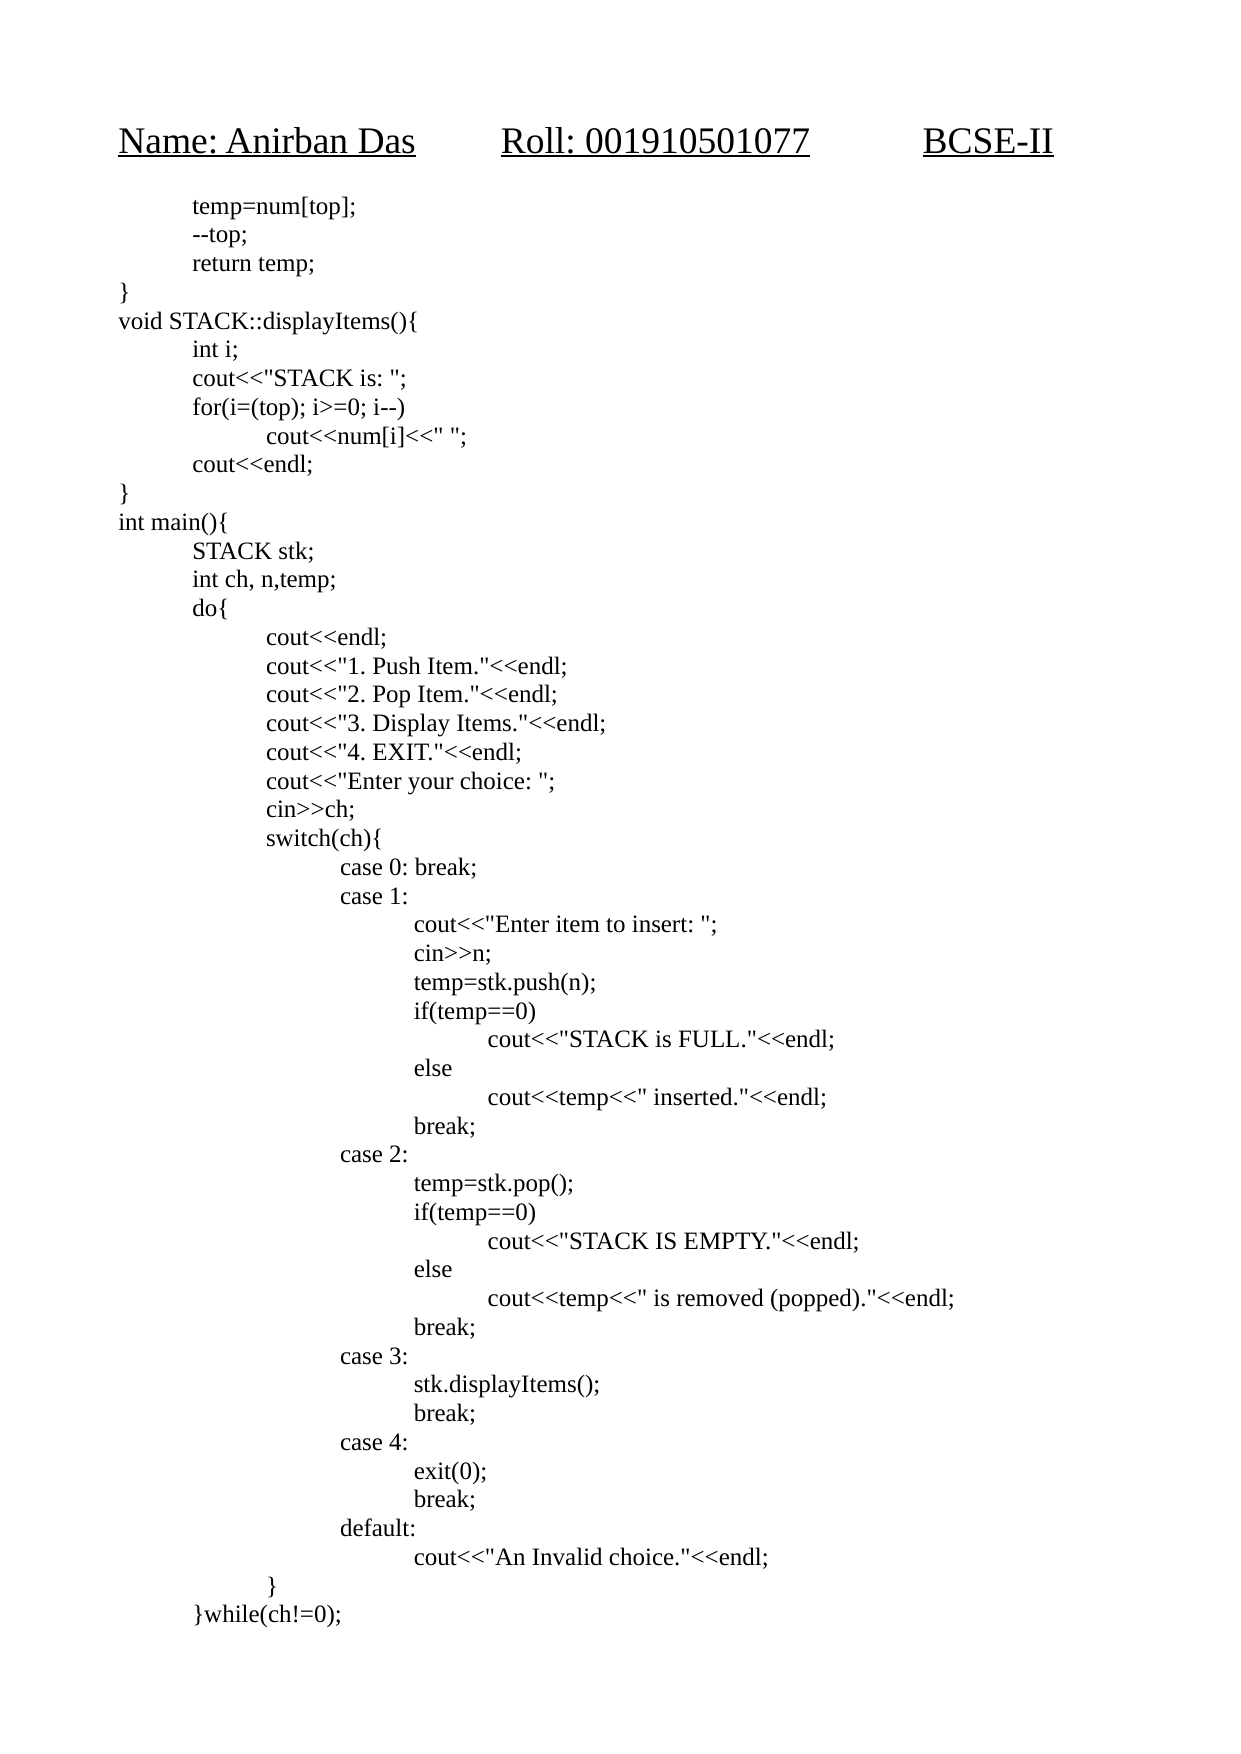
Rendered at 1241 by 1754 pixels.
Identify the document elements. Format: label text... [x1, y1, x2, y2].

text cout<<"3. Display Items."<<endl; [118, 708, 1122, 737]
text cout<<"1. Push Item."<<endl; [118, 651, 1122, 679]
text temp=stk.pop(); [118, 1168, 1122, 1197]
text break; [118, 1398, 1122, 1427]
text case 2: [118, 1139, 1122, 1168]
text case 4: [118, 1427, 1122, 1456]
text cout<<"STACK is: "; [118, 363, 1122, 392]
text cin>>ch; [118, 794, 1122, 823]
text cout<<"STACK IS EMPTY."<<endl; [118, 1226, 1122, 1254]
text } [118, 277, 1122, 306]
text cin>>n; [118, 938, 1122, 967]
text cout<<"Enter item to insert: "; [118, 909, 1122, 938]
text switch(ch){ [118, 823, 1122, 852]
text cout<<temp<<" inserted."<<endl; [118, 1082, 1122, 1111]
text }while(ch!=0); [118, 1599, 1122, 1628]
text cout<<endl; [118, 449, 1122, 478]
text cout<<"An Invalid choice."<<endl; [118, 1542, 1122, 1571]
text temp=num[top]; [118, 191, 1122, 219]
text else [118, 1053, 1122, 1082]
text default: [118, 1513, 1122, 1542]
text if(temp==0) [118, 1197, 1122, 1226]
text do{ [118, 593, 1122, 622]
text stk.displayItems(); [118, 1369, 1122, 1398]
text void STACK::displayItems(){ [118, 306, 1122, 334]
text int ch, n,temp; [118, 564, 1122, 593]
text for(i=(top); i>=0; i--) [118, 392, 1122, 421]
text int main(){ [118, 507, 1122, 536]
text break; [118, 1484, 1122, 1513]
text } [118, 478, 1122, 507]
text STACK stk; [118, 536, 1122, 564]
text return temp; [118, 248, 1122, 277]
text if(temp==0) [118, 996, 1122, 1024]
text case 0: break; [118, 852, 1122, 881]
text cout<<"STACK is FULL."<<endl; [118, 1024, 1122, 1053]
text --top; [118, 219, 1122, 248]
text cout<<"Enter your choice: "; [118, 766, 1122, 794]
text break; [118, 1111, 1122, 1139]
text cout<<"4. EXIT."<<endl; [118, 737, 1122, 766]
text temp=stk.push(n); [118, 967, 1122, 996]
text case 3: [118, 1341, 1122, 1369]
text else [118, 1254, 1122, 1283]
text int i; [118, 334, 1122, 363]
text exit(0); [118, 1456, 1122, 1484]
text case 1: [118, 881, 1122, 909]
text cout<<temp<<" is removed (popped)."<<endl; [118, 1283, 1122, 1312]
text cout<<endl; [118, 622, 1122, 651]
text cout<<num[i]<<" "; [118, 421, 1122, 449]
text } [118, 1571, 1122, 1599]
text cout<<"2. Pop Item."<<endl; [118, 679, 1122, 708]
text break; [118, 1312, 1122, 1341]
